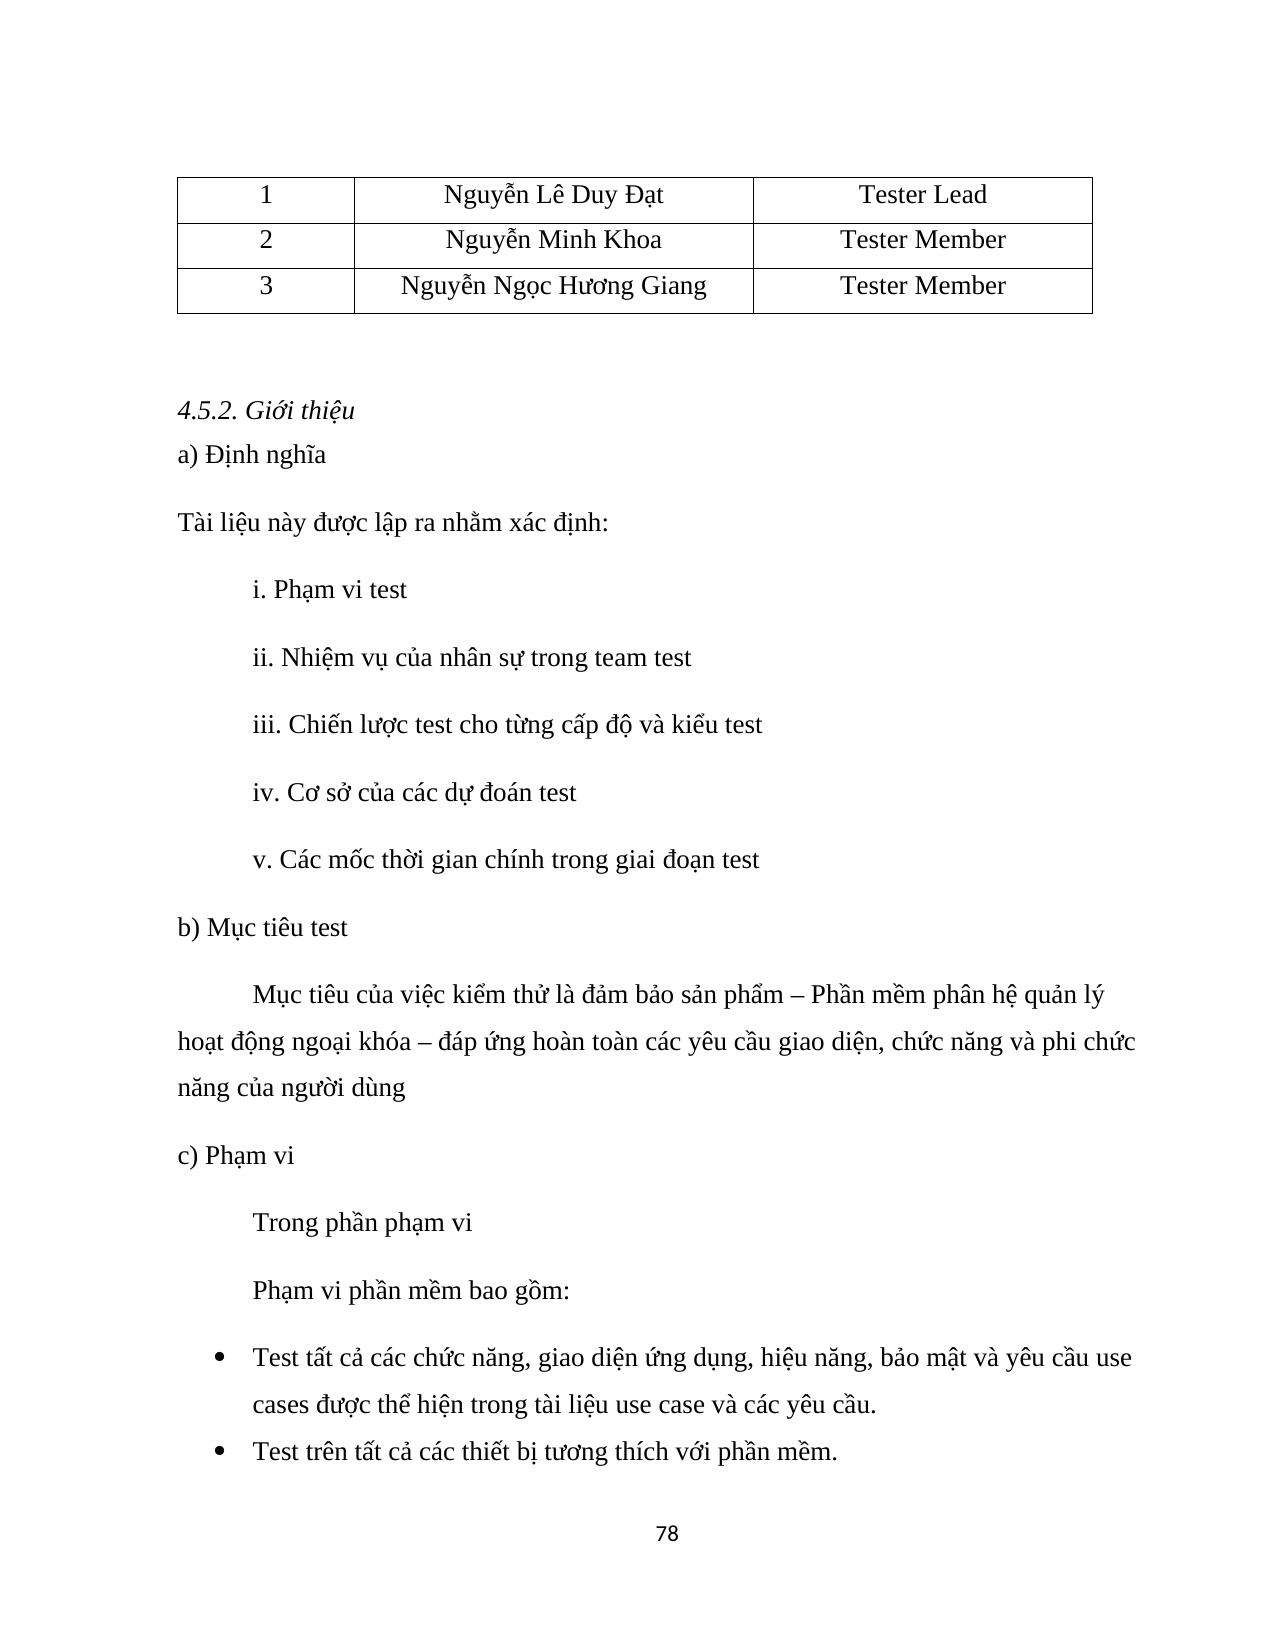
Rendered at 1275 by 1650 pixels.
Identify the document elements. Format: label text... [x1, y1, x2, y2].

list Test tất cả các chức năng, giao diện ứng dụng, hiệu năng, bảo mật và yêu cầu use cases được thể hiện trong tài liệu use case và các yêu cầu. [215, 1342, 1157, 1419]
text ii. Nhiệm vụ của nhân sự trong team test [177, 641, 1157, 672]
text Tài liệu này được lập ra nhằm xác định: [177, 506, 1157, 537]
text Phạm vi phần mềm bao gồm: [177, 1274, 1157, 1305]
text c) Phạm vi [177, 1139, 1157, 1170]
table_cell Nguyễn Ngọc Hương Giang [355, 269, 753, 313]
text v. Các mốc thời gian chính trong giai đoạn test [252, 843, 1157, 874]
table_cell Nguyễn Lê Duy Đạt [355, 178, 753, 222]
subtitle 4.5.2. Giới thiệu [177, 394, 1157, 425]
table_cell Nguyễn Minh Khoa [355, 224, 753, 268]
table_cell 2 [178, 224, 354, 268]
table_cell 3 [178, 269, 354, 313]
text iv. Cơ sở của các dự đoán test [252, 776, 1157, 807]
table_cell 1 [178, 178, 354, 222]
text Trong phần phạm vi [177, 1207, 1157, 1238]
text iii. Chiến lược test cho từng cấp độ và kiểu test [252, 708, 1157, 739]
list Test trên tất cả các thiết bị tương thích với phần mềm. [215, 1435, 1157, 1466]
text Mục tiêu của việc kiểm thử là đảm bảo sản phẩm – Phần mềm phân hệ quản lý hoạt động ngoại khóa – đáp ứng hoàn toàn các yêu cầu giao diện, chức năng và phi chức năng của người dùng [177, 978, 1157, 1103]
text b) Mục tiêu test [177, 911, 1157, 942]
table_cell Tester Member [754, 269, 1092, 313]
table_cell Tester Lead [754, 178, 1092, 222]
text i. Phạm vi test [177, 573, 1157, 604]
table_cell Tester Member [754, 224, 1092, 268]
text a) Định nghĩa [177, 438, 1157, 469]
